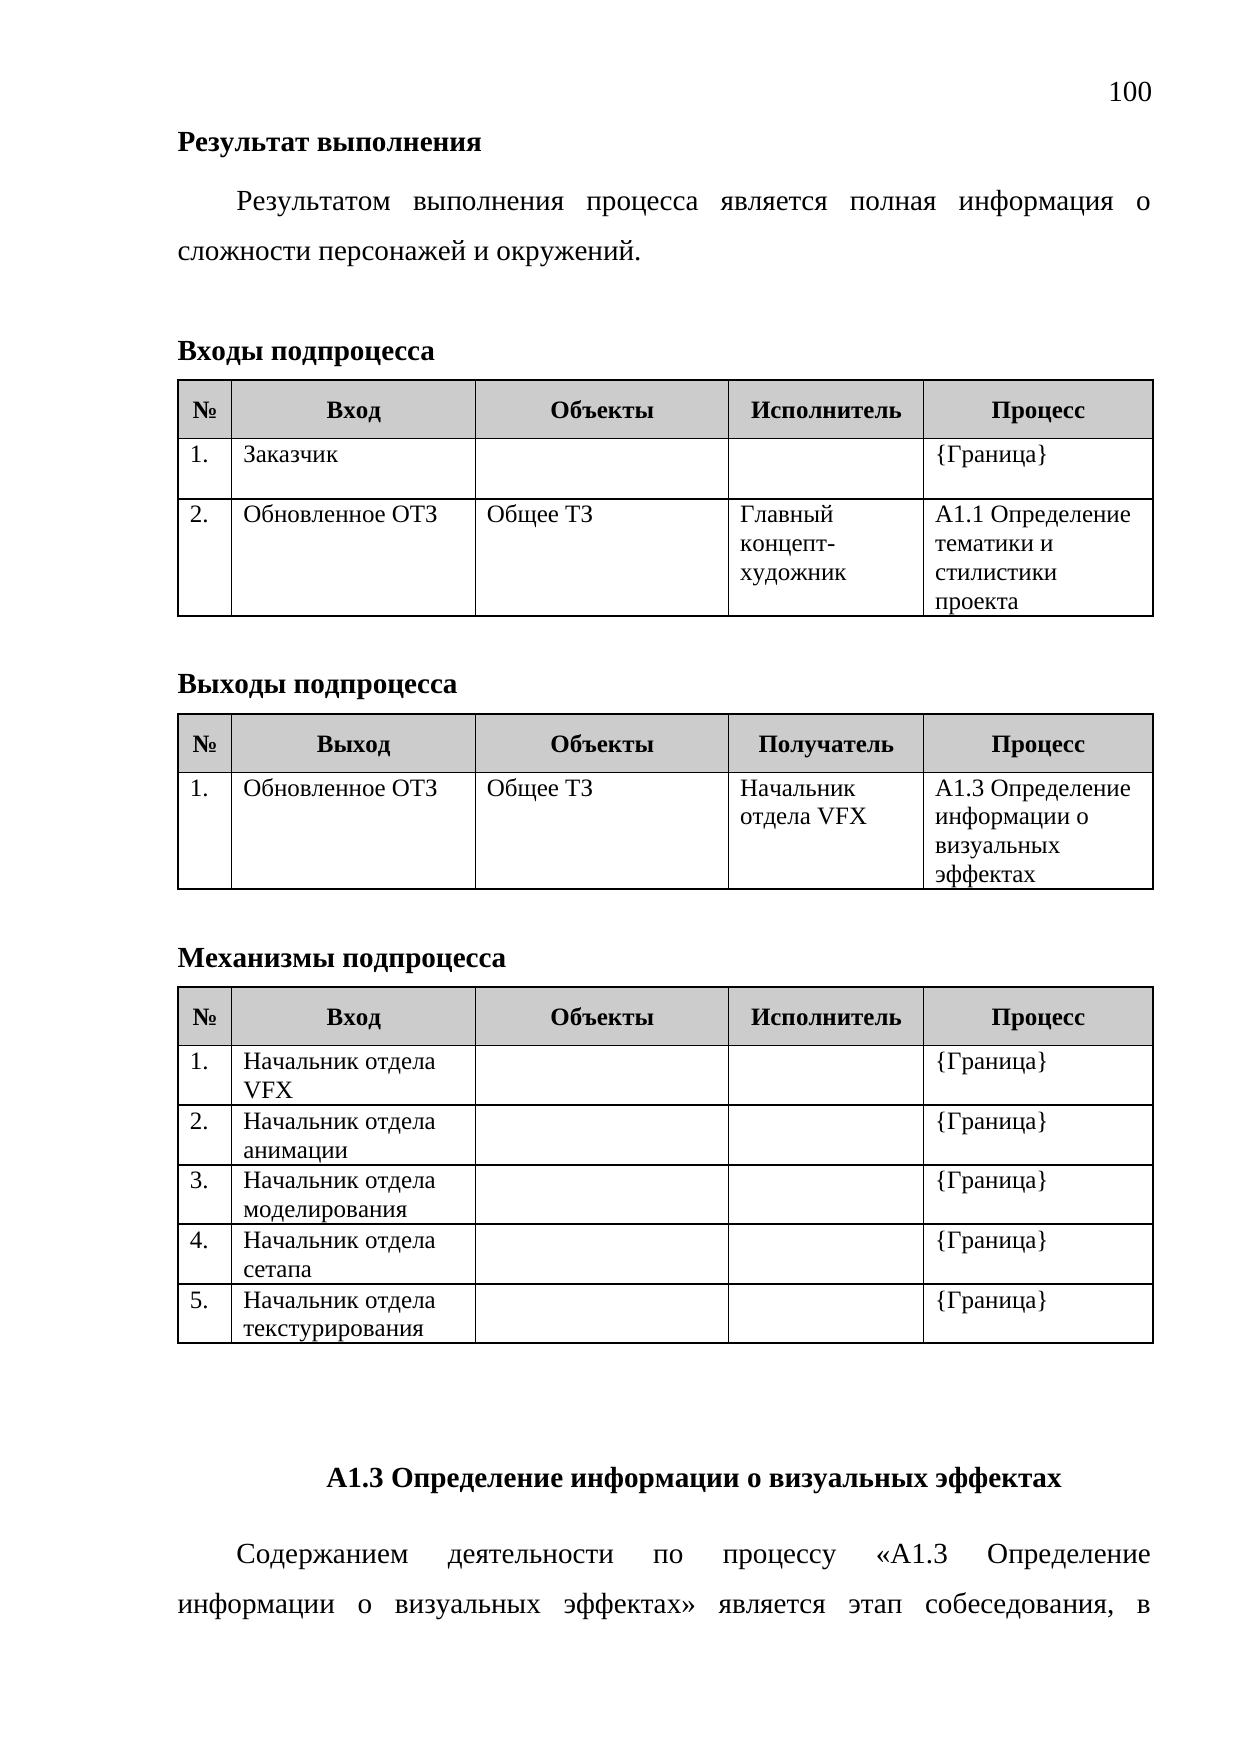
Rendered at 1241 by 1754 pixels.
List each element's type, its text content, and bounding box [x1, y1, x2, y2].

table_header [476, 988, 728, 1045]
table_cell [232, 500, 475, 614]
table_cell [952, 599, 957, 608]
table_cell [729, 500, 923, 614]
subtitle Выходы подпроцесса [177, 667, 1152, 700]
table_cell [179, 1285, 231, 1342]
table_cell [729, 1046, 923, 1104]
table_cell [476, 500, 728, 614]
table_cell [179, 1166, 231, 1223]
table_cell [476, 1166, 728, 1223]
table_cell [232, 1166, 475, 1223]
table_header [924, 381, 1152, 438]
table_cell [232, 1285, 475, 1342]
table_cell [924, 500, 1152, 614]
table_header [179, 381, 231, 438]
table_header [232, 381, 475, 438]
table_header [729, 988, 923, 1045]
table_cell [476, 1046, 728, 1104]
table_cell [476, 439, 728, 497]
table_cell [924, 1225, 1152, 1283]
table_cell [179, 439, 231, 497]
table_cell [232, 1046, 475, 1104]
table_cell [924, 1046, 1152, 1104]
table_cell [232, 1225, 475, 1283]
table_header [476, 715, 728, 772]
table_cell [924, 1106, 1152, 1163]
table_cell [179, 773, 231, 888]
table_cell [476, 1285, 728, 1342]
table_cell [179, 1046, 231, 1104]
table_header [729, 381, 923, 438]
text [177, 1536, 1152, 1619]
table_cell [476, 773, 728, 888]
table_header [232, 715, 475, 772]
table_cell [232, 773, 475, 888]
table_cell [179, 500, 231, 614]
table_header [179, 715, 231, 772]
subtitle Результат выполнения [177, 124, 1152, 158]
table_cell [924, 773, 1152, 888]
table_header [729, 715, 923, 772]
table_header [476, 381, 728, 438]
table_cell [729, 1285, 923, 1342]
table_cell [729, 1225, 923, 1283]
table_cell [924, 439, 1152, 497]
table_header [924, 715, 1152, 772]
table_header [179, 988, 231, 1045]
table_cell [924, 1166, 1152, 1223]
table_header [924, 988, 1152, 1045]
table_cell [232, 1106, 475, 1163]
subtitle Механизмы подпроцесса [177, 940, 1152, 973]
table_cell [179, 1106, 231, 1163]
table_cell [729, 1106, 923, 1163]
text А1.3 Определение информации о визуальных эффектах [177, 1460, 1152, 1494]
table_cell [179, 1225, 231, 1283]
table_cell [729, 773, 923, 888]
text Результатом выполнения процесса является полная информация о сложности персонажей и окружений. [177, 183, 1152, 266]
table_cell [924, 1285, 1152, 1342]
subtitle Входы подпроцесса [177, 333, 1152, 367]
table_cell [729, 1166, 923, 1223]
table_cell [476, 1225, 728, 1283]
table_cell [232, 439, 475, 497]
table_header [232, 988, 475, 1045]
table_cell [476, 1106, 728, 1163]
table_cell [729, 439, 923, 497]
